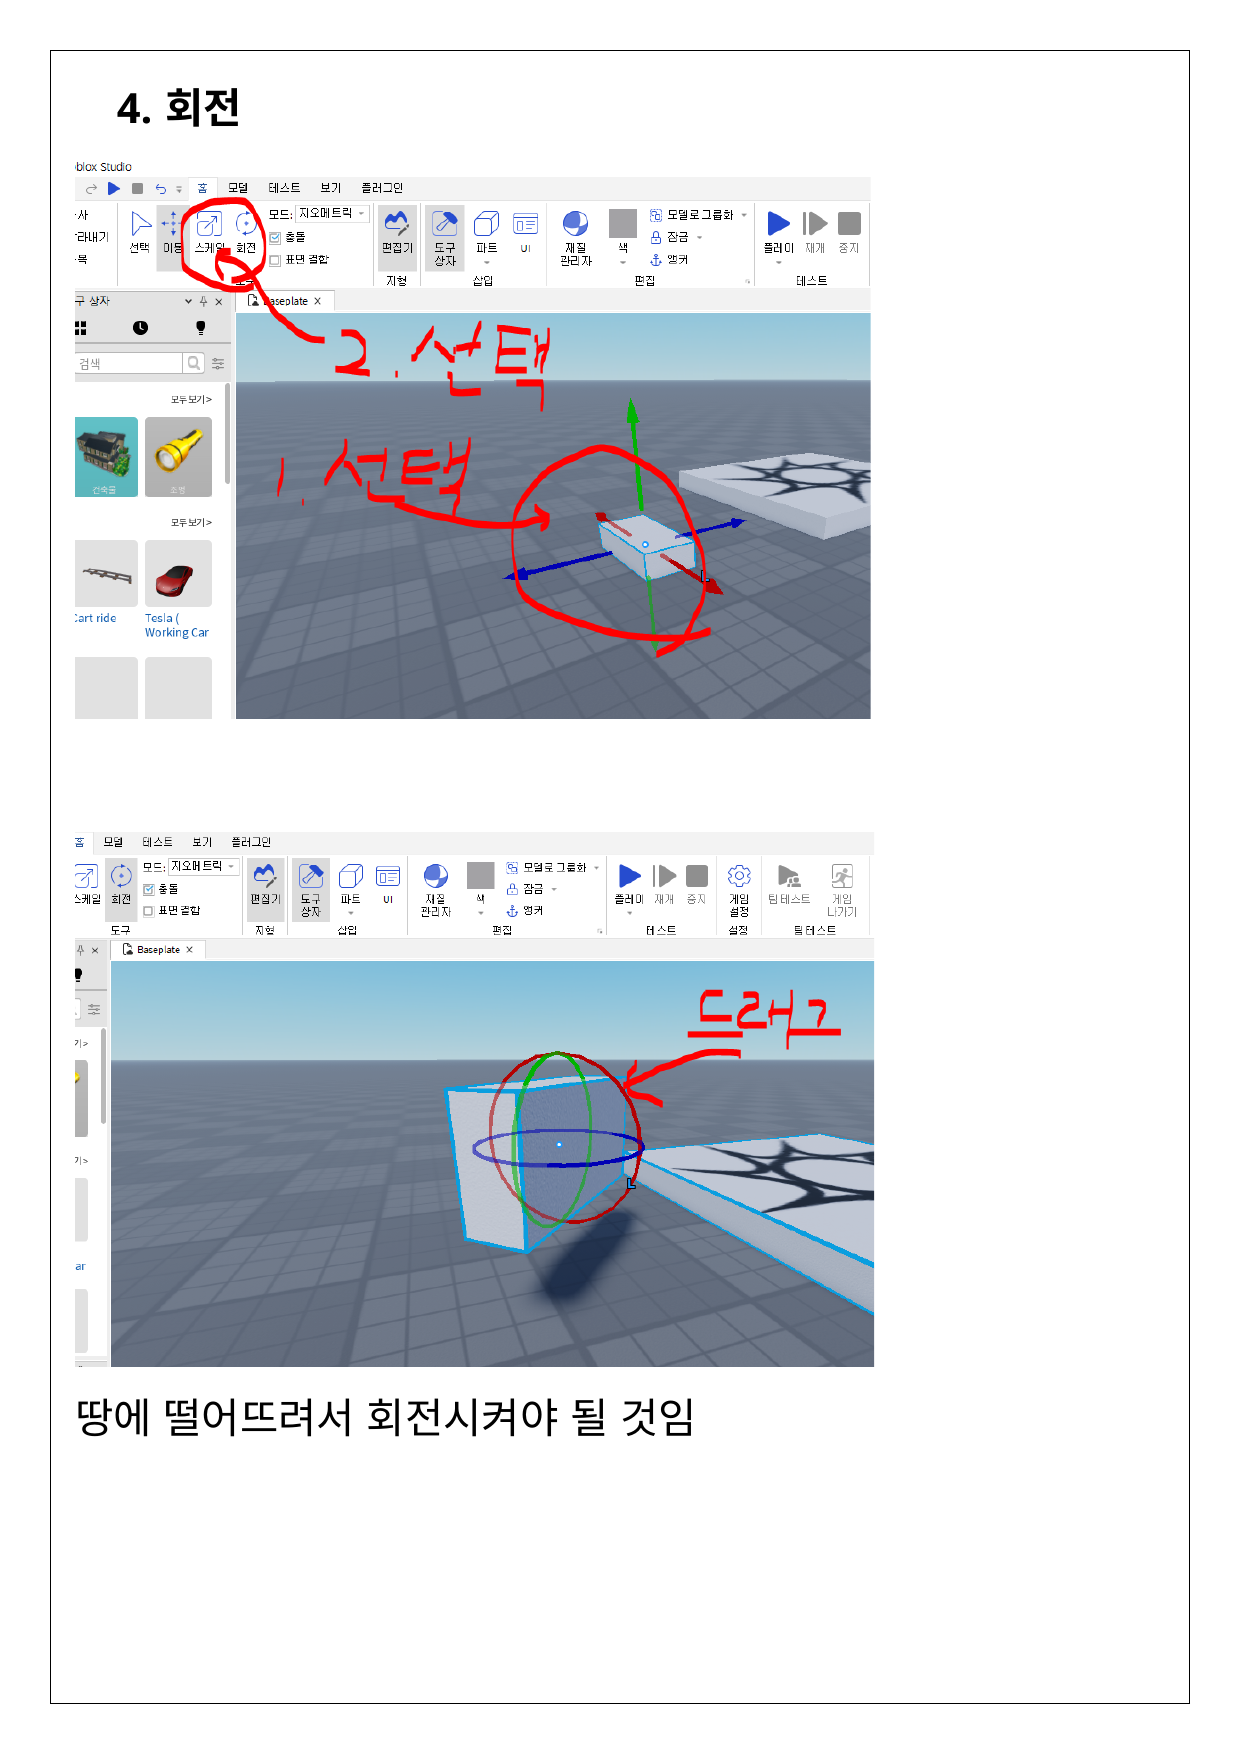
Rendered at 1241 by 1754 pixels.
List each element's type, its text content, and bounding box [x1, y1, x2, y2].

list 회전 [117, 75, 1165, 136]
text 땅에 떨어뜨려서 회전시켜야 될 것임 [75, 1385, 1165, 1446]
picture [75, 815, 875, 1367]
picture [75, 157, 871, 719]
